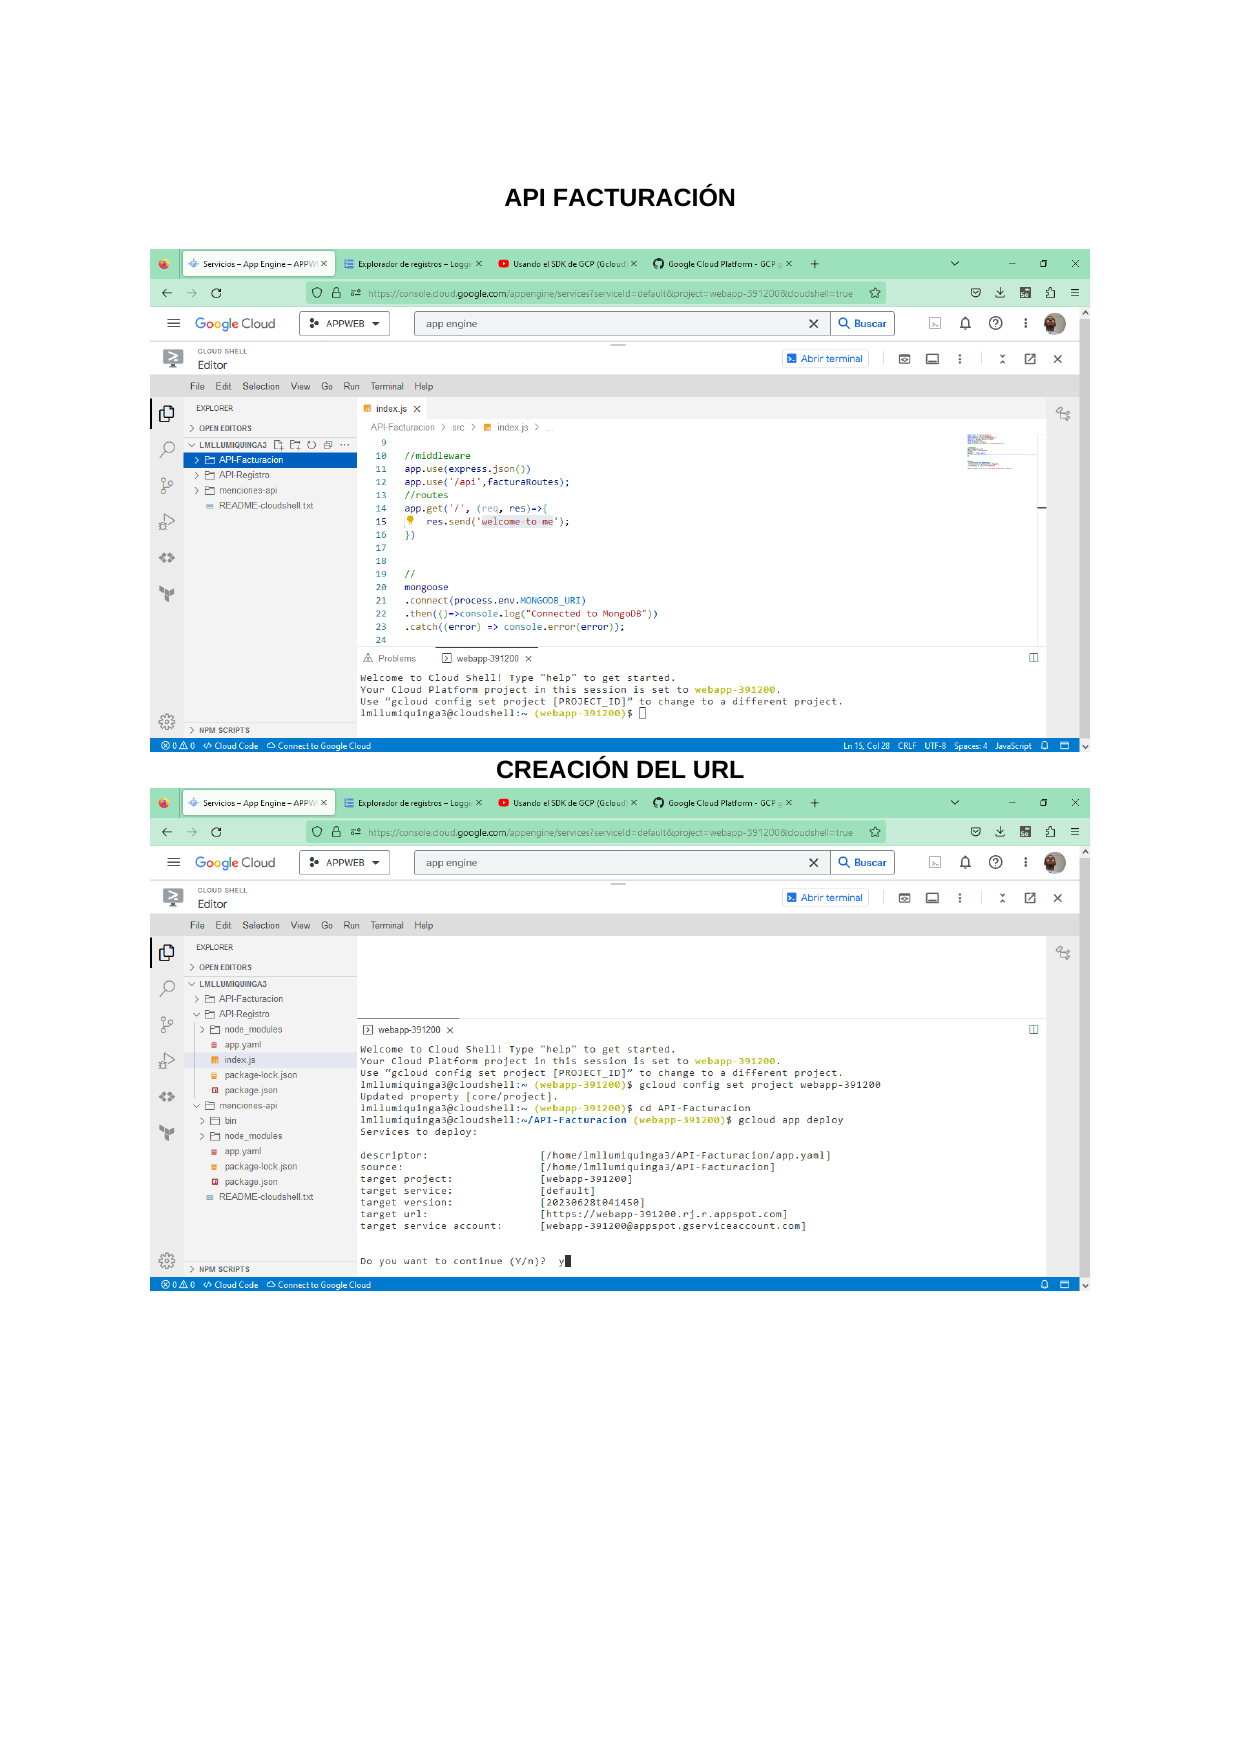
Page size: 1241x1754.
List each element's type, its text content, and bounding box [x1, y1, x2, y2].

text CREACIÓN DEL URL [150, 755, 1090, 784]
picture [150, 788, 1091, 1291]
text API FACTURACIÓN [150, 183, 1090, 212]
picture [150, 249, 1091, 752]
